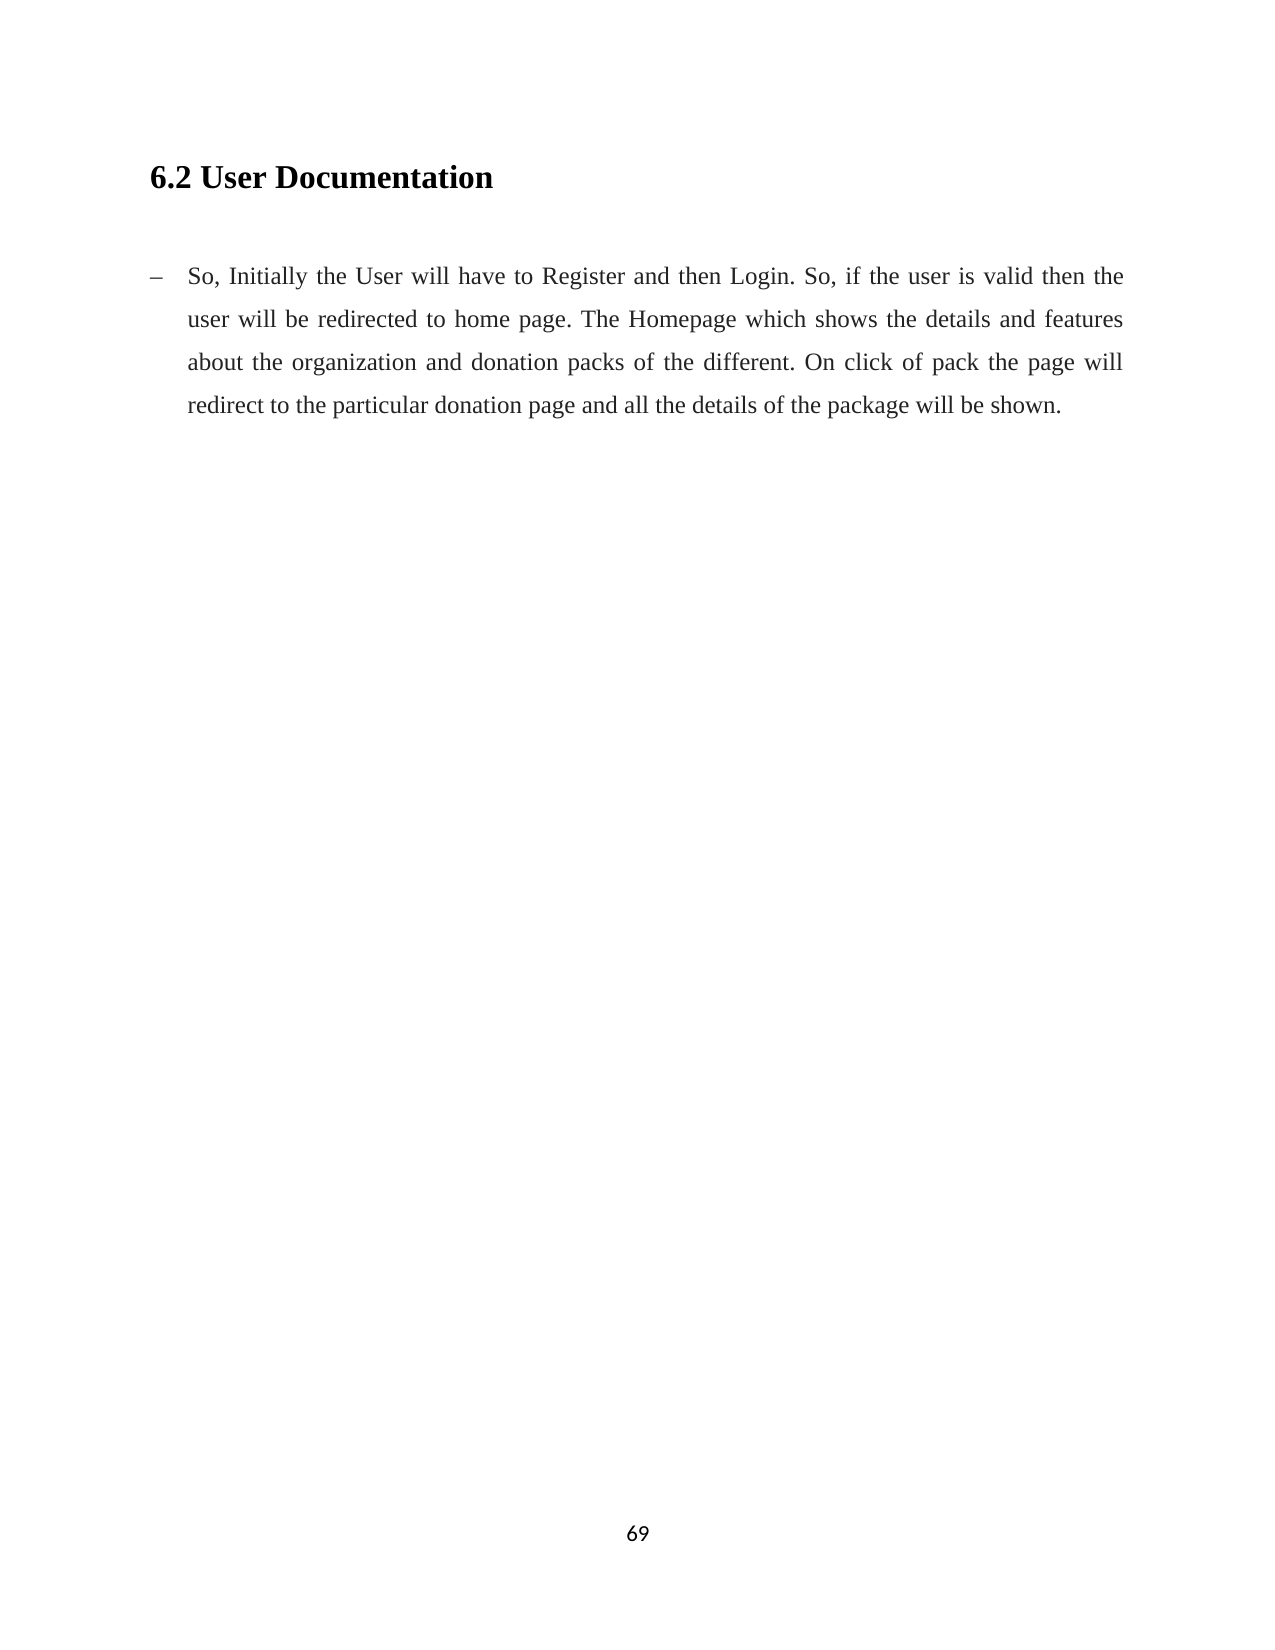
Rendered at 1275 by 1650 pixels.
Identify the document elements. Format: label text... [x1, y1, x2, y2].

subtitle 6.2 User Documentation [150, 158, 1125, 196]
list So, Initially the User will have to Register and then Login. So, if the user is valid then the user will be redirected to home page. The Homepage which shows the details and features about the organization and donation packs of the different. On click of pack the page will redirect to the particular donation page and all the details of the package will be shown. [150, 261, 1125, 419]
